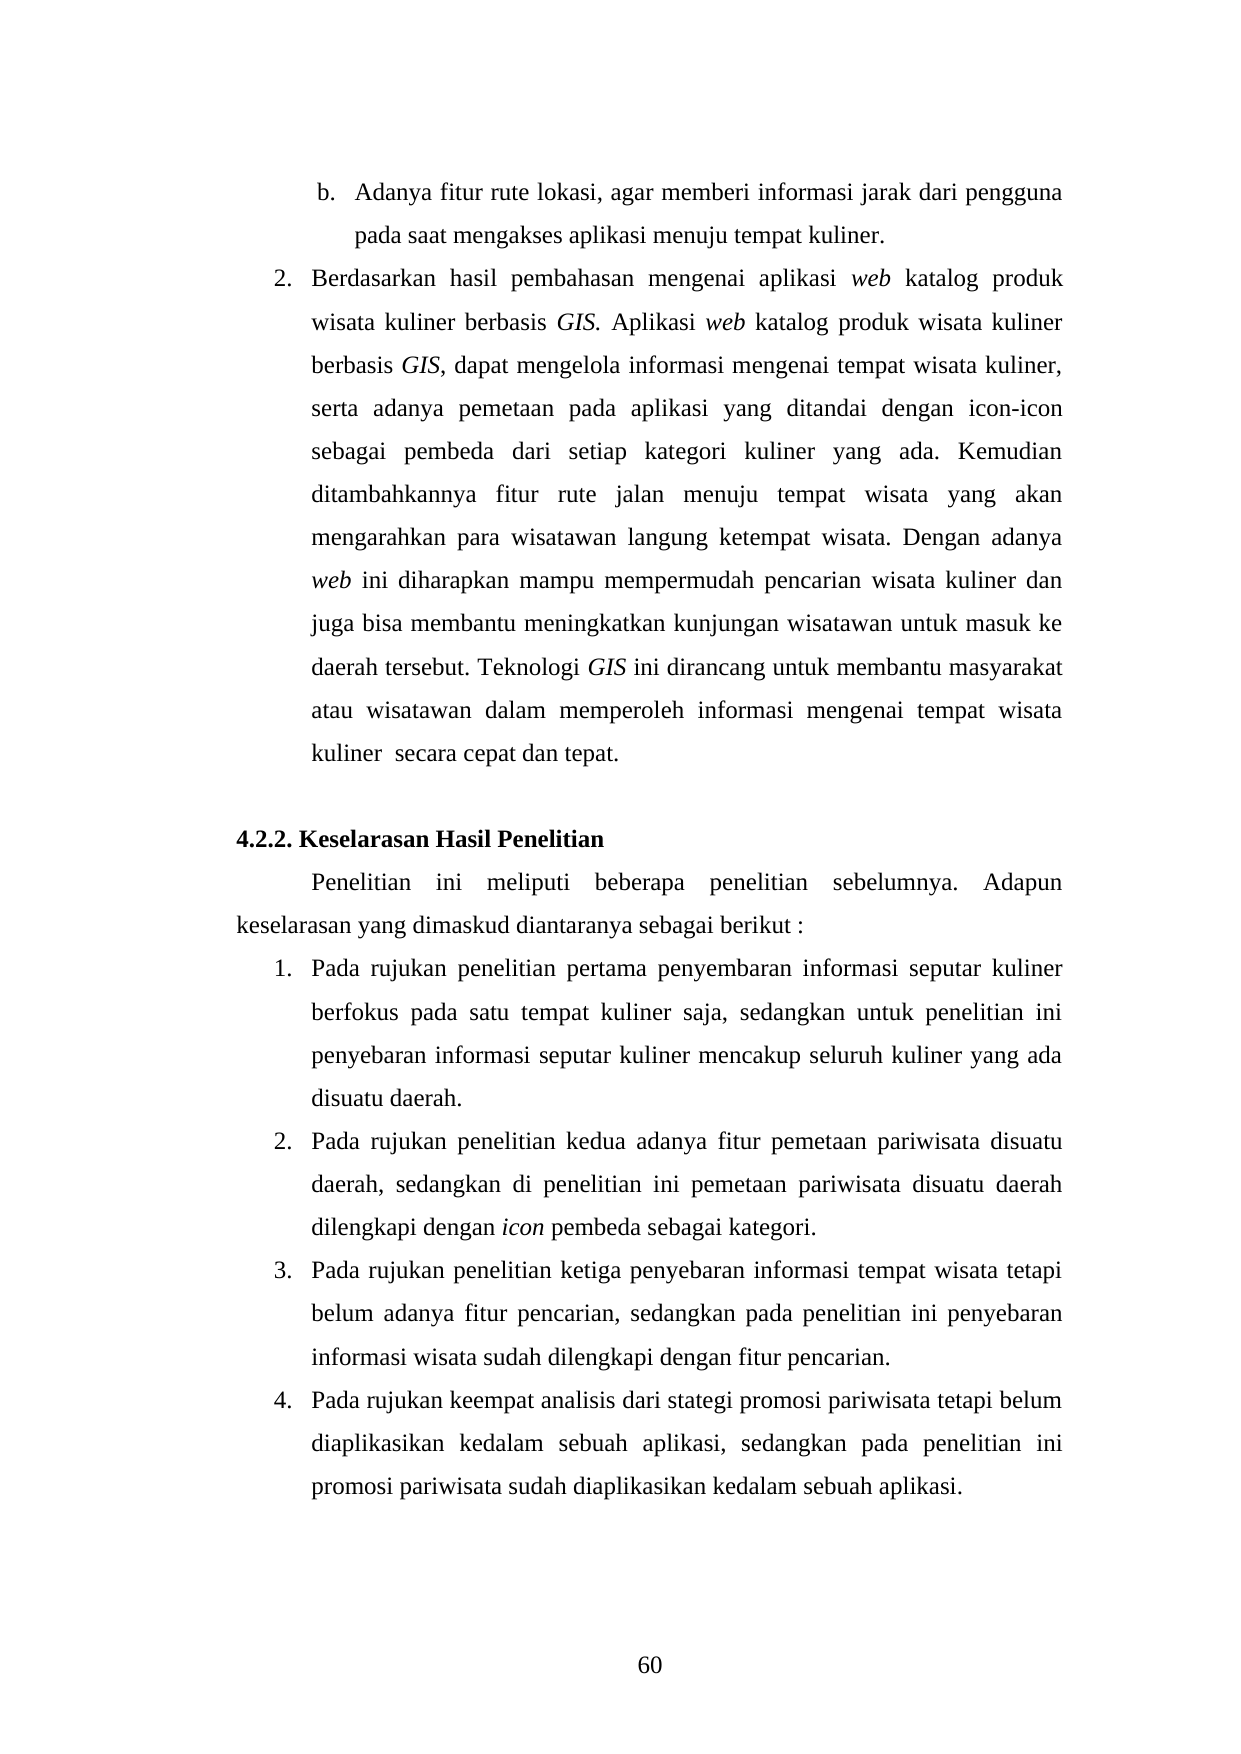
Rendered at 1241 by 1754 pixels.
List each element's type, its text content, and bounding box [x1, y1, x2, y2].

list Pada rujukan penelitian ketiga penyebaran informasi tempat wisata tetapi belum adanya fitur pencarian, sedangkan pada penelitian ini penyebaran informasi wisata sudah dilengkapi dengan fitur pencarian. [274, 1255, 1063, 1370]
list Pada rujukan penelitian pertama penyembaran informasi seputar kuliner berfokus pada satu tempat kuliner saja, sedangkan untuk penelitian ini penyebaran informasi seputar kuliner mencakup seluruh kuliner yang ada disuatu daerah. [274, 953, 1063, 1112]
list Pada rujukan keempat analisis dari stategi promosi pariwisata tetapi belum diaplikasikan kedalam sebuah aplikasi, sedangkan pada penelitian ini promosi pariwisata sudah diaplikasikan kedalam sebuah aplikasi. [274, 1385, 1063, 1500]
text 4.2.2. Keselarasan Hasil Penelitian [236, 824, 1063, 853]
list Adanya fitur rute lokasi, agar memberi informasi jarak dari pengguna pada saat mengakses aplikasi menuju tempat kuliner. [317, 177, 1063, 249]
list Berdasarkan hasil pembahasan mengenai aplikasi web katalog produk wisata kuliner berbasis GIS. Aplikasi web katalog produk wisata kuliner berbasis GIS, dapat mengelola informasi mengenai tempat wisata kuliner, serta adanya pemetaan pada aplikasi yang ditandai dengan icon-icon sebagai pembeda dari setiap kategori kuliner yang ada. Kemudian ditambahkannya fitur rute jalan menuju tempat wisata yang akan mengarahkan para wisatawan langung ketempat wisata. Dengan adanya web ini diharapkan mampu mempermudah pencarian wisata kuliner dan juga bisa membantu meningkatkan kunjungan wisatawan untuk masuk ke daerah tersebut. Teknologi GIS ini dirancang untuk membantu masyarakat atau wisatawan dalam memperoleh informasi mengenai tempat wisata kuliner secara cepat dan tepat. [274, 263, 1063, 767]
list Pada rujukan penelitian kedua adanya fitur pemetaan pariwisata disuatu daerah, sedangkan di penelitian ini pemetaan pariwisata disuatu daerah dilengkapi dengan icon pembeda sebagai kategori. [274, 1126, 1063, 1241]
text Penelitian ini meliputi beberapa penelitian sebelumnya. Adapun keselarasan yang dimaskud diantaranya sebagai berikut : [236, 867, 1063, 939]
